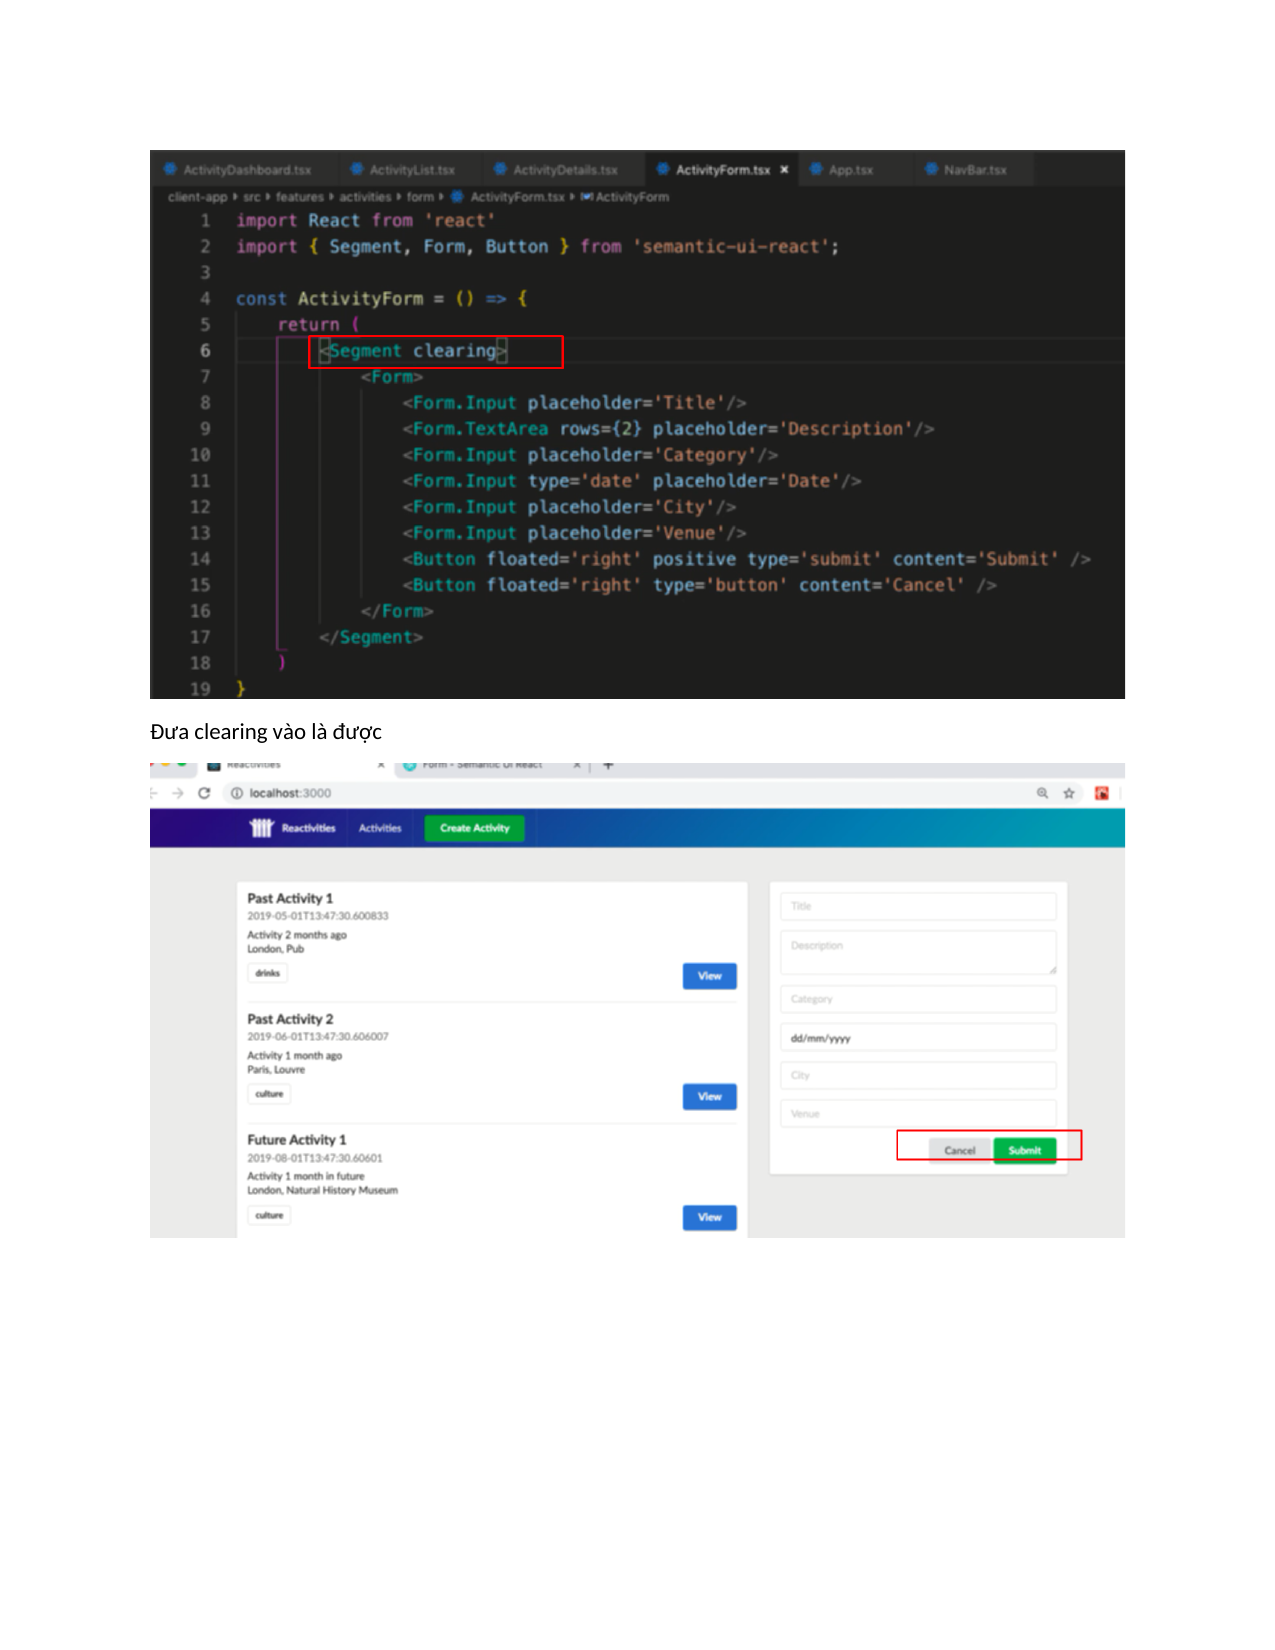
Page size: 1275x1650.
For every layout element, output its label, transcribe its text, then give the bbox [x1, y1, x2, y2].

text Đưa clearing vào là được [150, 717, 1125, 745]
picture [150, 763, 1125, 1238]
picture [150, 150, 1125, 699]
